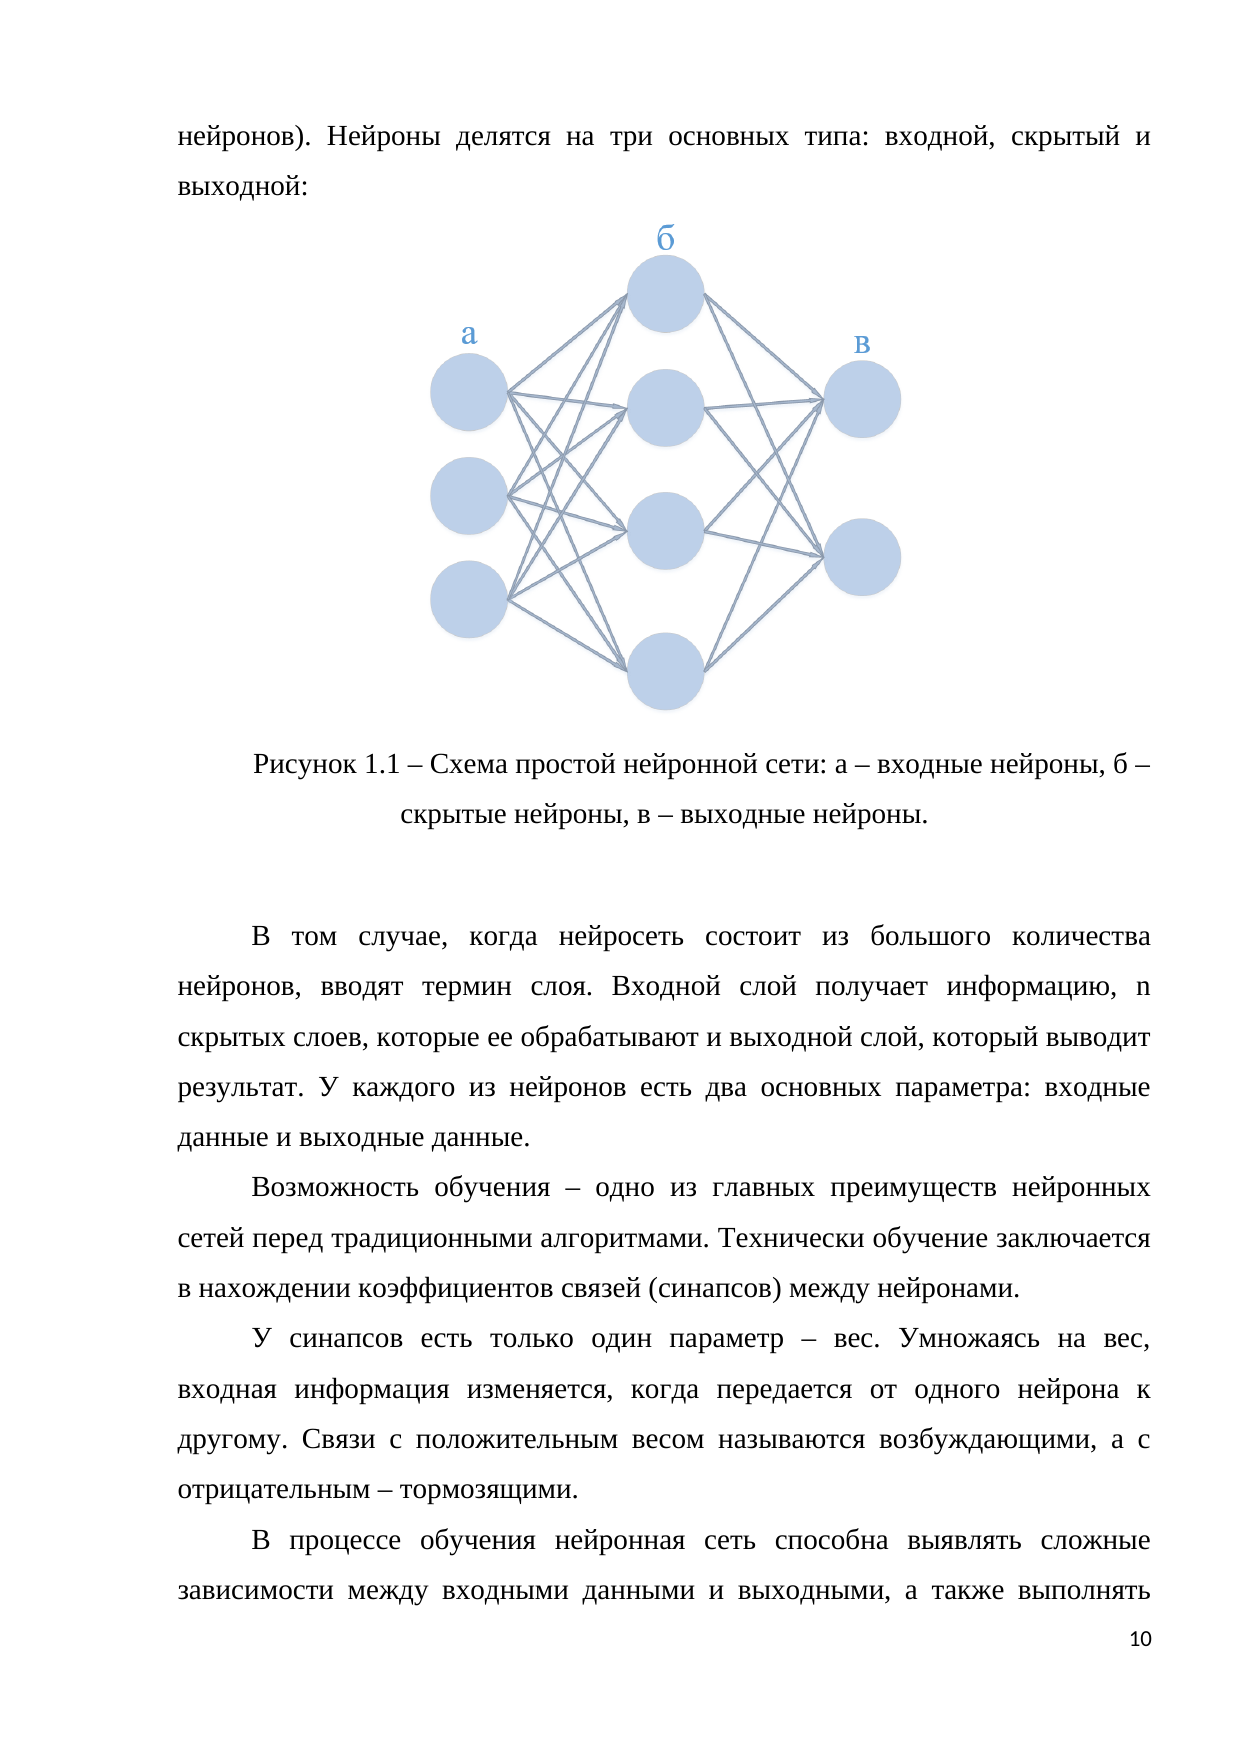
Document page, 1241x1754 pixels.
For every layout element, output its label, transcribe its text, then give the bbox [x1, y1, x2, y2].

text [177, 118, 1152, 202]
text У синапсов есть только один параметр – вес. Умножаясь на вес, входная информация изменяется, когда передается от одного нейрона к другому. Связи с положительным весом называются возбуждающими, а с отрицательным – тормозящими. [177, 1321, 1152, 1505]
picture [421, 218, 908, 716]
text В том случае, когда нейросеть состоит из большого количества нейронов, вводят термин слоя. Входной слой получает информацию, n скрытых слоев, которые ее обрабатывают и выходной слой, который выводит результат. У каждого из нейронов есть два основных параметра: входные данные и выходные данные. [177, 918, 1152, 1153]
text Возможность обучения – одно из главных преимуществ нейронных сетей перед традиционными алгоритмами. Технически обучение заключается в нахождении коэффициентов связей (синапсов) между нейронами. [177, 1169, 1152, 1304]
text Рисунок 1.1 – Схема простой нейронной сети: а – входные нейроны, б – скрытые нейроны, в – выходные нейроны. [177, 746, 1152, 830]
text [177, 1522, 1152, 1606]
